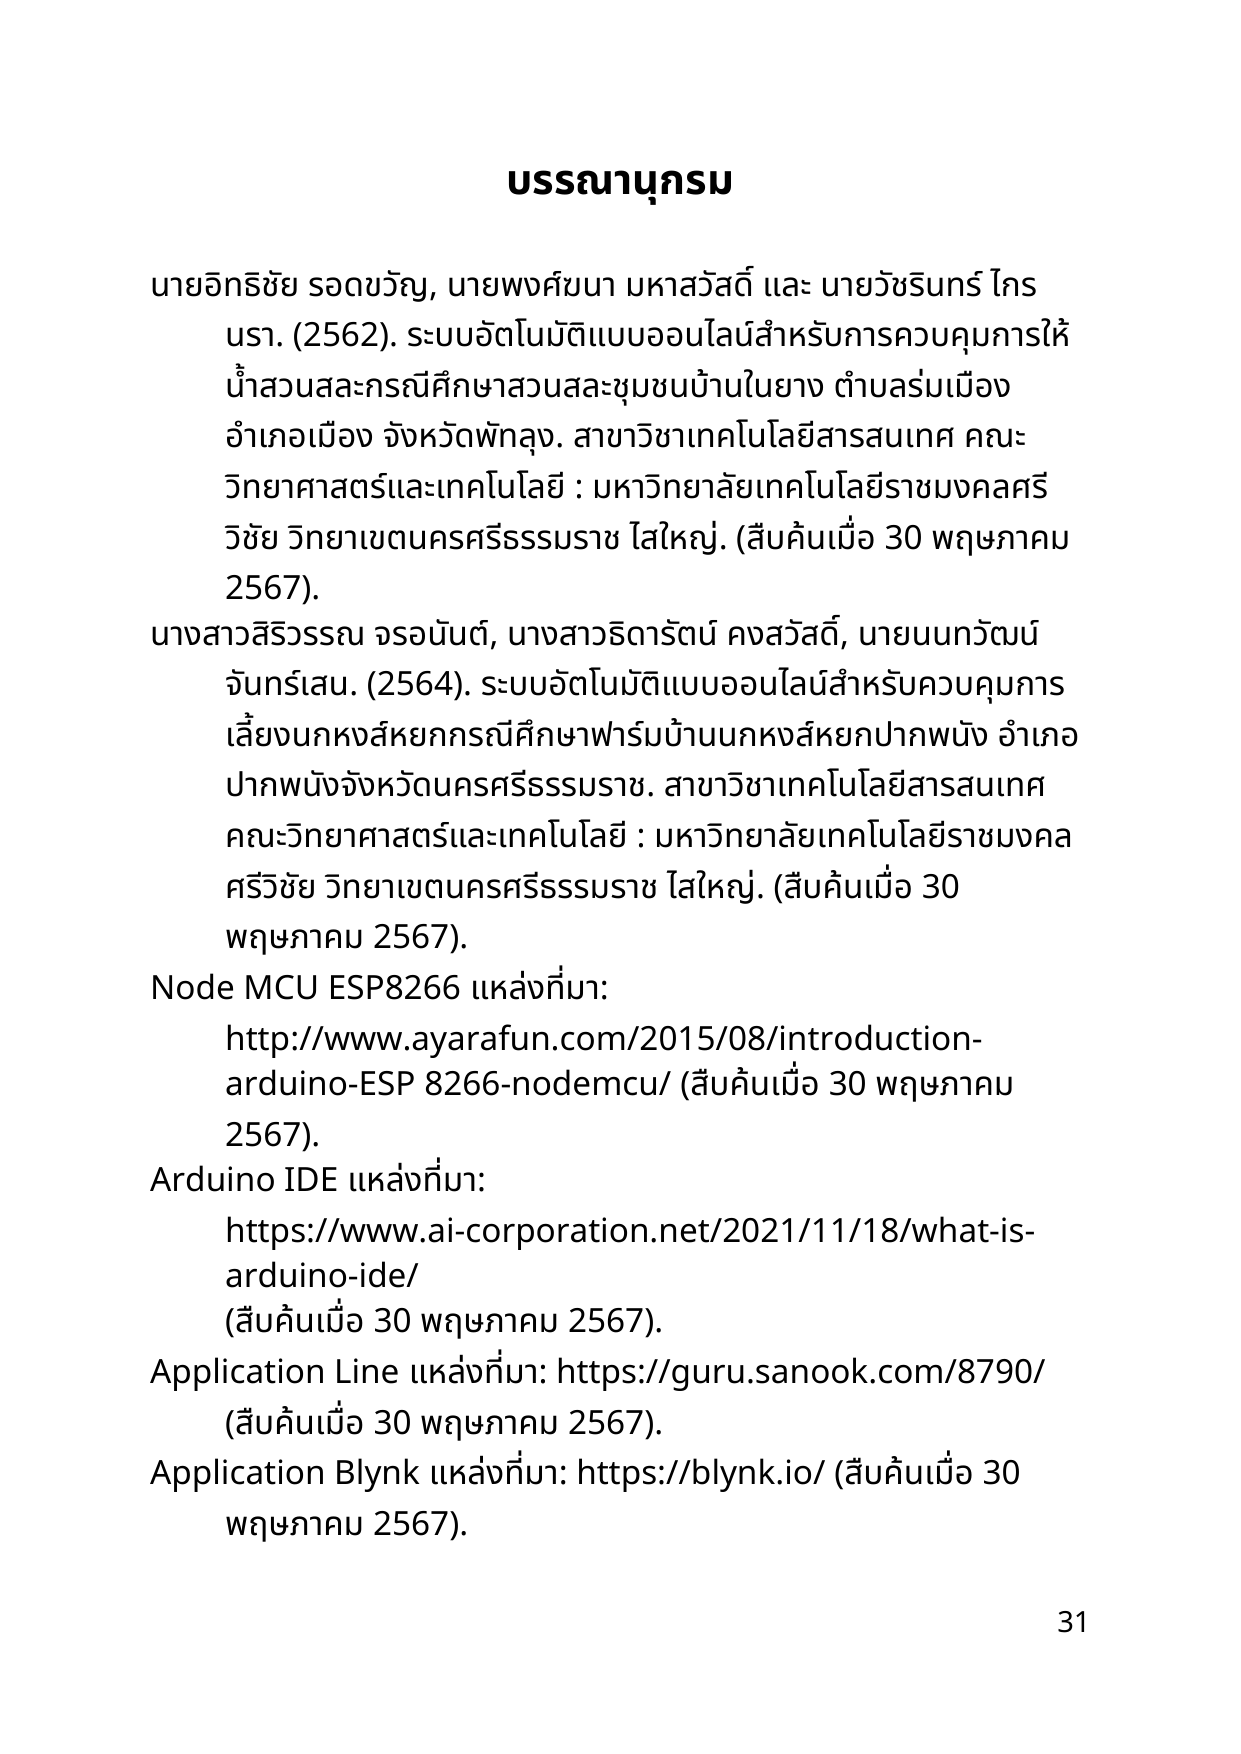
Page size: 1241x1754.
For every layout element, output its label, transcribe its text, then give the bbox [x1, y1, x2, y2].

text Application Line แหล่งที่มา: https://guru.sanook.com/8790/ (สืบค้นเมื่อ 30 พฤษภาคม 2567). [150, 1348, 1090, 1449]
text (สืบค้นเมื่อ 30 พฤษภาคม 2567). [225, 1297, 1090, 1348]
text Node MCU ESP8266 แหล่งที่มา: http://www.ayarafun.com/2015/08/introduction-arduino-ESP 8266-nodemcu/ (สืบค้นเมื่อ 30 พฤษภาคม 2567). [150, 964, 1090, 1156]
text นายอิทธิชัย รอดขวัญ, นายพงศ์ฆนา มหาสวัสดิ์ และ นายวัชรินทร์ ไกรนรา. (2562). ระบบอัตโนมัติแบบออนไลน์สำหรับการควบคุมการให้น้ำสวนสละกรณีศึกษาสวนสละชุมชนบ้านในยาง ตำบลร่มเมือง อำเภอเมือง จังหวัดพัทลุง. สาขาวิชาเทคโนโลยีสารสนเทศ คณะวิทยาศาสตร์และเทคโนโลยี : มหาวิทยาลัยเทคโนโลยีราชมงคลศรีวิชัย วิทยาเขตนครศรีธรรมราช ไสใหญ่. (สืบค้นเมื่อ 30 พฤษภาคม 2567). [150, 261, 1090, 609]
text นางสาวสิริวรรณ จรอนันต์, นางสาวธิดารัตน์ คงสวัสดิ์, นายนนทวัฒน์ จันทร์เสน. (2564). ระบบอัตโนมัติแบบออนไลน์สำหรับควบคุมการเลี้ยงนกหงส์หยกกรณีศึกษาฟาร์มบ้านนกหงส์หยกปากพนัง อำเภอปากพนังจังหวัดนครศรีธรรมราช. สาขาวิชาเทคโนโลยีสารสนเทศ คณะวิทยาศาสตร์และเทคโนโลยี : มหาวิทยาลัยเทคโนโลยีราชมงคลศรีวิชัย วิทยาเขตนครศรีธรรมราช ไสใหญ่. (สืบค้นเมื่อ 30 พฤษภาคม 2567). [150, 609, 1090, 964]
subtitle บรรณานุกรม [150, 150, 1090, 213]
text Arduino IDE แหล่งที่มา: https://www.ai-corporation.net/2021/11/18/what-is-arduino-ide/ [150, 1156, 1090, 1297]
text Application Blynk แหล่งที่มา: https://blynk.io/ (สืบค้นเมื่อ 30 พฤษภาคม 2567). [150, 1449, 1090, 1550]
